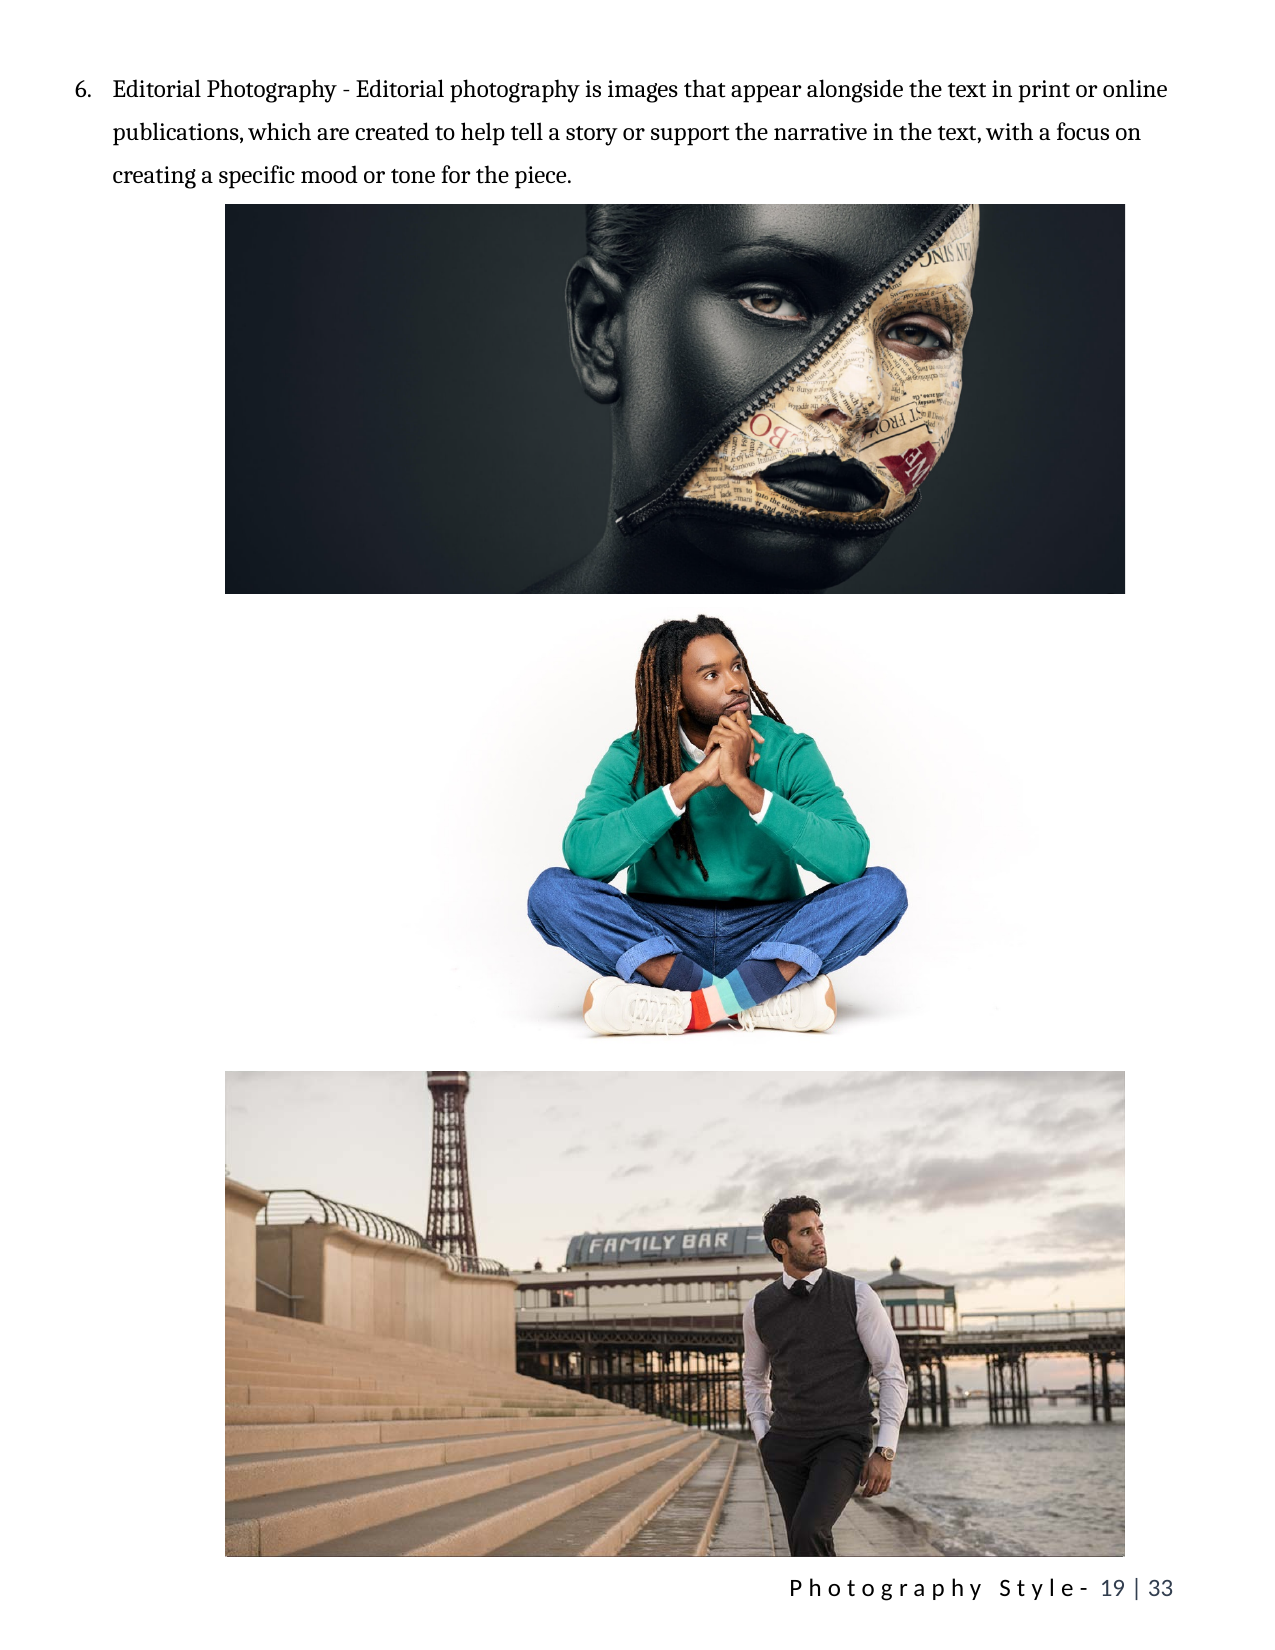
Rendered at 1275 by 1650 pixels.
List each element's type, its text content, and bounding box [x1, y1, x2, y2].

picture [225, 204, 1125, 594]
picture [318, 607, 1108, 1058]
picture [225, 1071, 1125, 1557]
list Editorial Photography - Editorial photography is images that appear alongside the text in print or online publications, which are created to help tell a story or support the narrative in the text, with a focus on creating a specific mood or tone for the piece. [75, 75, 1200, 190]
